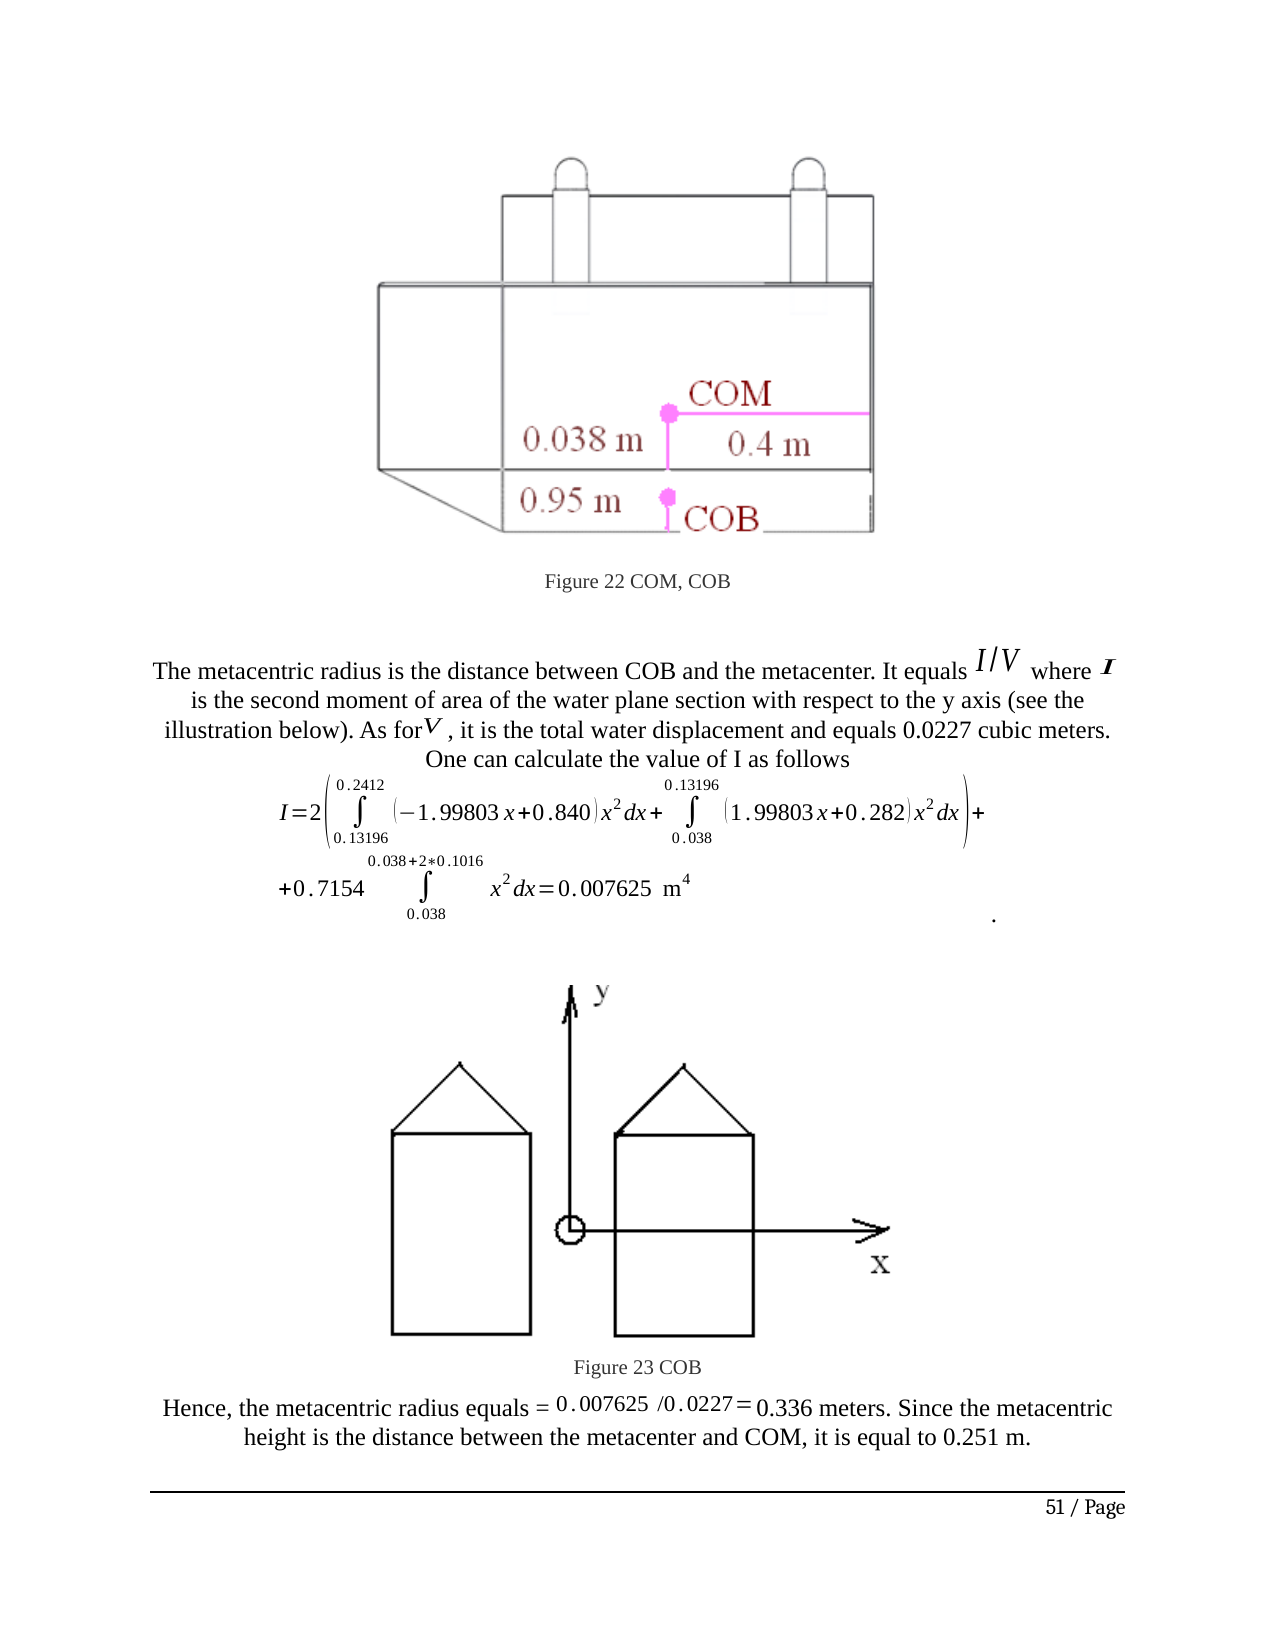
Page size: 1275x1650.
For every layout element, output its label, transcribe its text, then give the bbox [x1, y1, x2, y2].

picture [363, 150, 912, 569]
text Hence, the metacentric radius equals = 0.336 meters. Since the metacentric height is the distance between the metacenter and COM, it is equal to 0.251 m. [150, 1392, 1125, 1451]
text . [150, 773, 1125, 928]
picture [377, 985, 898, 1355]
text The metacentric radius is the distance between COB and the metacenter. It equals where is the second moment of area of the water plane section with respect to the y axis (see the illustration below). As for, it is the total water displacement and equals 0.0227 cubic meters. One can calculate the value of I as follows [150, 642, 1125, 773]
text Figure 23 COB [150, 1355, 1125, 1379]
text Figure 22 COM, COB [150, 569, 1125, 593]
